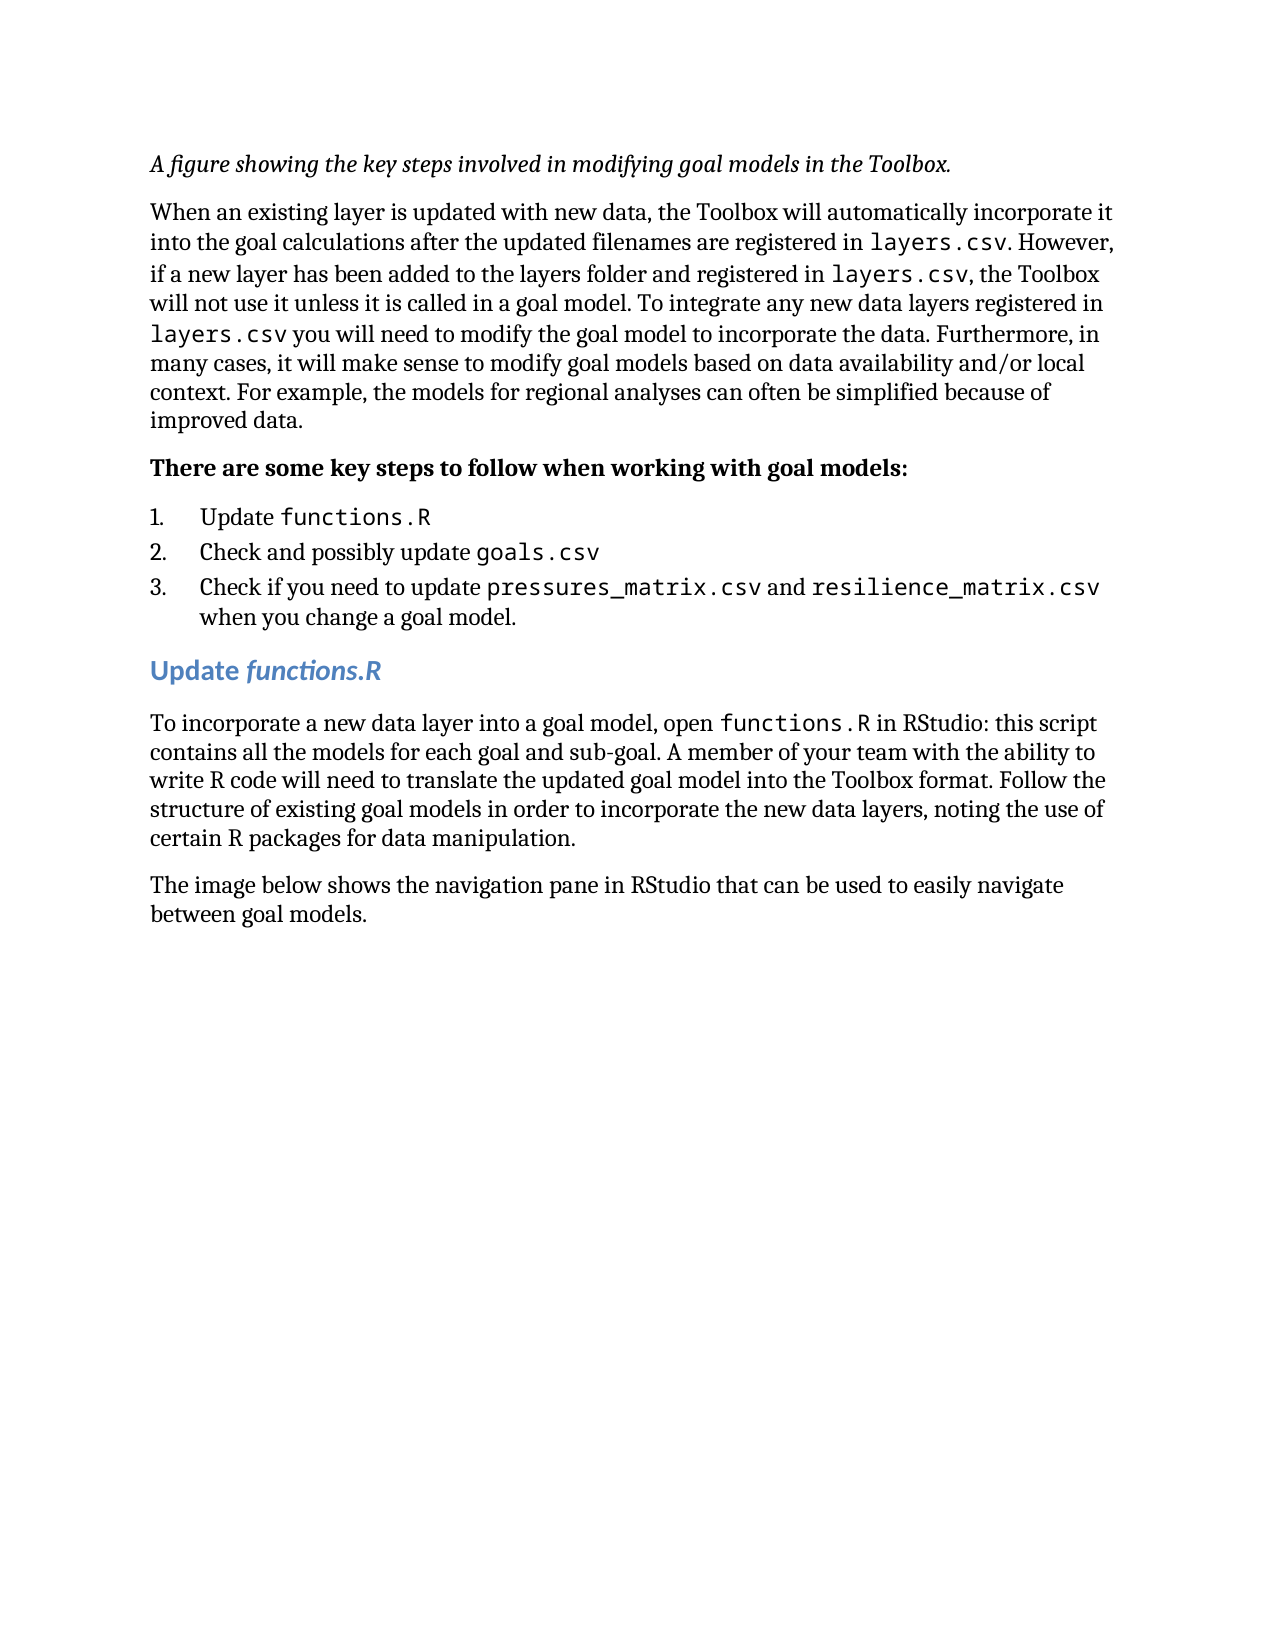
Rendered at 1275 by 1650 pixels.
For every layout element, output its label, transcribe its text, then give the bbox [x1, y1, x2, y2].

subtitle Update functions.R [150, 652, 1125, 688]
text A figure showing the key steps involved in modifying goal models in the Toolbox. [150, 150, 1125, 179]
list Update functions.R [150, 501, 1125, 532]
list Check and possibly update goals.csv [150, 536, 1125, 567]
text The image below shows the navigation pane in RStudio that can be used to easily navigate between goal models. [150, 871, 1125, 929]
text To incorporate a new data layer into a goal model, open functions.R in RStudio: this script contains all the models for each goal and sub-goal. A member of your team with the ability to write R code will need to translate the updated goal model into the Toolbox format. Follow the structure of existing goal models in order to incorporate the new data layers, noting the use of certain R packages for data manipulation. [150, 706, 1125, 853]
text When an existing layer is updated with new data, the Toolbox will automatically incorporate it into the goal calculations after the updated filenames are registered in layers.csv. However, if a new layer has been added to the layers folder and registered in layers.csv, the Toolbox will not use it unless it is called in a goal model. To integrate any new data layers registered in layers.csv you will need to modify the goal model to incorporate the data. Furthermore, in many cases, it will make sense to modify goal models based on data availability and/or local context. For example, the models for regional analyses can often be simplified because of improved data. [150, 197, 1125, 435]
list Check if you need to update pressures_matrix.csv and resilience_matrix.csv when you change a goal model. [150, 571, 1125, 631]
text There are some key steps to follow when working with goal models: [150, 454, 1125, 482]
